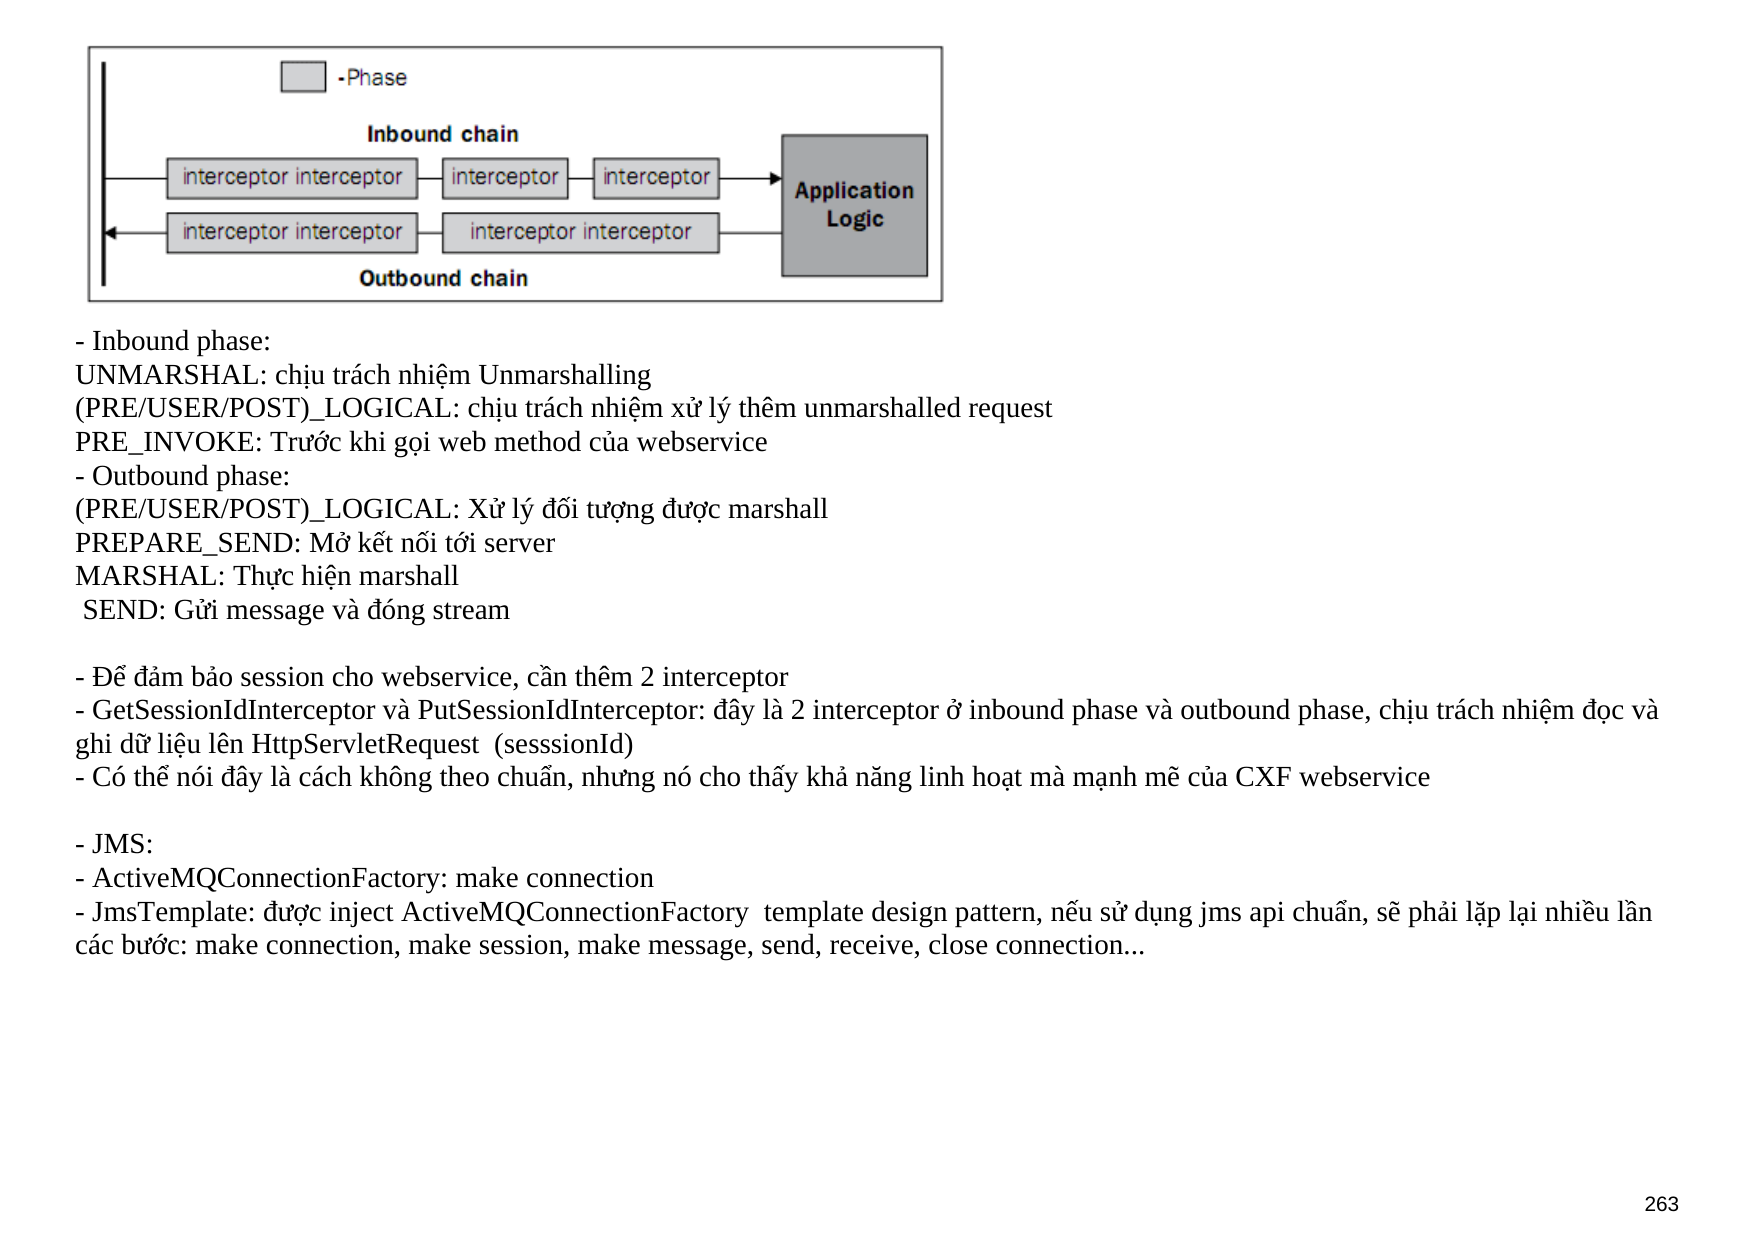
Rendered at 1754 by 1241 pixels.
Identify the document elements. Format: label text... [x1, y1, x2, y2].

picture [75, 37, 958, 324]
text SEND: Gửi message và đóng stream [75, 592, 1679, 625]
text - GetSessionIdInterceptor và PutSessionIdInterceptor: đây là 2 interceptor ở inbound phase và outbound phase, chịu trách nhiệm đọc và ghi dữ liệu lên HttpServletRequest (sesssionId) [75, 692, 1679, 759]
text - Có thể nói đây là cách không theo chuẩn, nhưng nó cho thấy khả năng linh hoạt mà mạnh mẽ của CXF webservice [75, 759, 1679, 793]
text - JmsTemplate: được inject ActiveMQConnectionFactory template design pattern, nếu sử dụng jms api chuẩn, sẽ phải lặp lại nhiều lần các bước: make connection, make session, make message, send, receive, close connection... [75, 894, 1679, 961]
text UNMARSHAL: chịu trách nhiệm Unmarshalling [75, 357, 1679, 391]
text MARSHAL: Thực hiện marshall [75, 558, 1679, 592]
text - Outbound phase: [75, 458, 1679, 491]
text (PRE/USER/POST)_LOGICAL: chịu trách nhiệm xử lý thêm unmarshalled request [75, 391, 1679, 424]
text - Để đảm bảo session cho webservice, cần thêm 2 interceptor [75, 659, 1679, 692]
text PREPARE_SEND: Mở kết nối tới server [75, 525, 1679, 558]
text (PRE/USER/POST)_LOGICAL: Xử lý đối tượng được marshall [75, 491, 1679, 525]
text - Inbound phase: [75, 323, 1679, 357]
text PRE_INVOKE: Trước khi gọi web method của webservice [75, 424, 1679, 458]
text - ActiveMQConnectionFactory: make connection [75, 860, 1679, 894]
text - JMS: [75, 827, 1679, 860]
